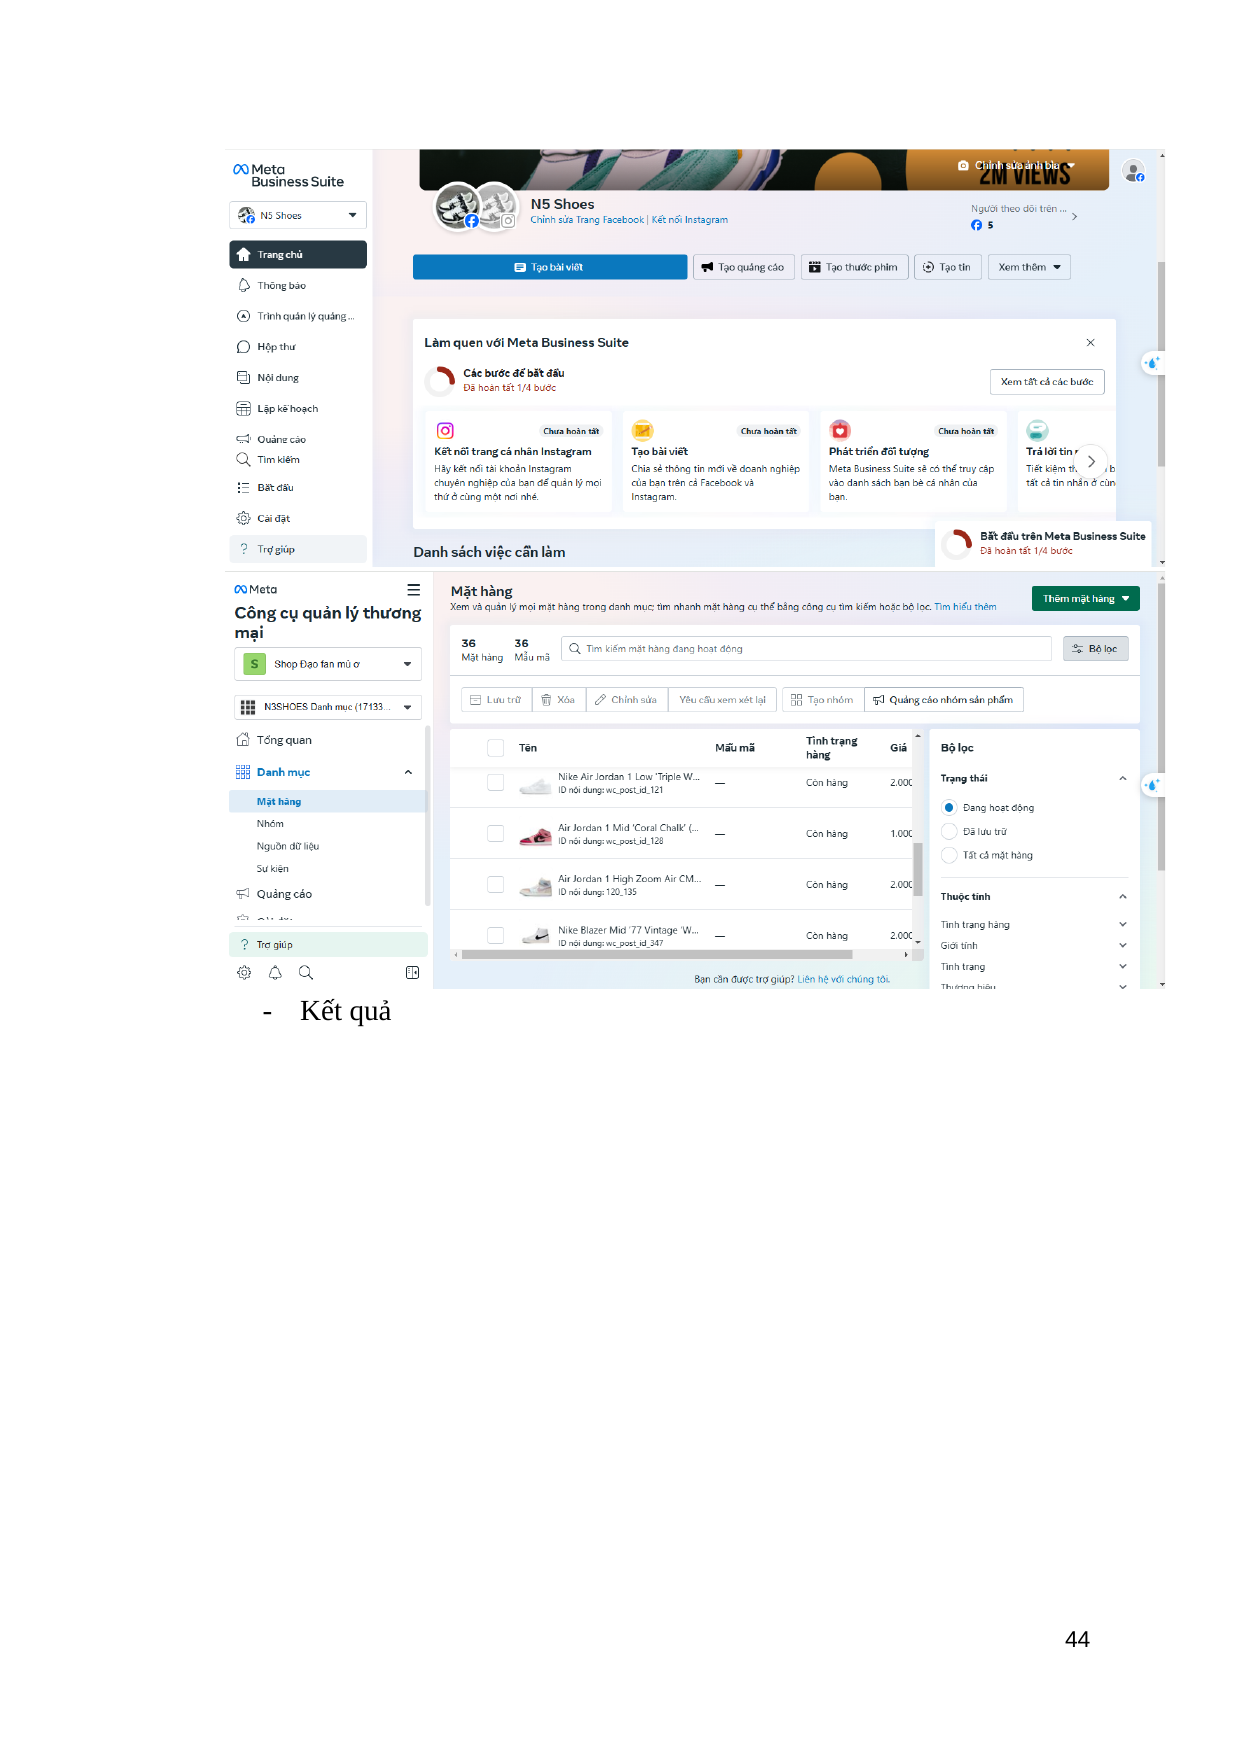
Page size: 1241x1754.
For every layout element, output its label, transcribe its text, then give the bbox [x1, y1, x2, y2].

picture [225, 570, 1166, 989]
list Kết quả [262, 993, 1090, 1026]
picture [225, 147, 1166, 567]
